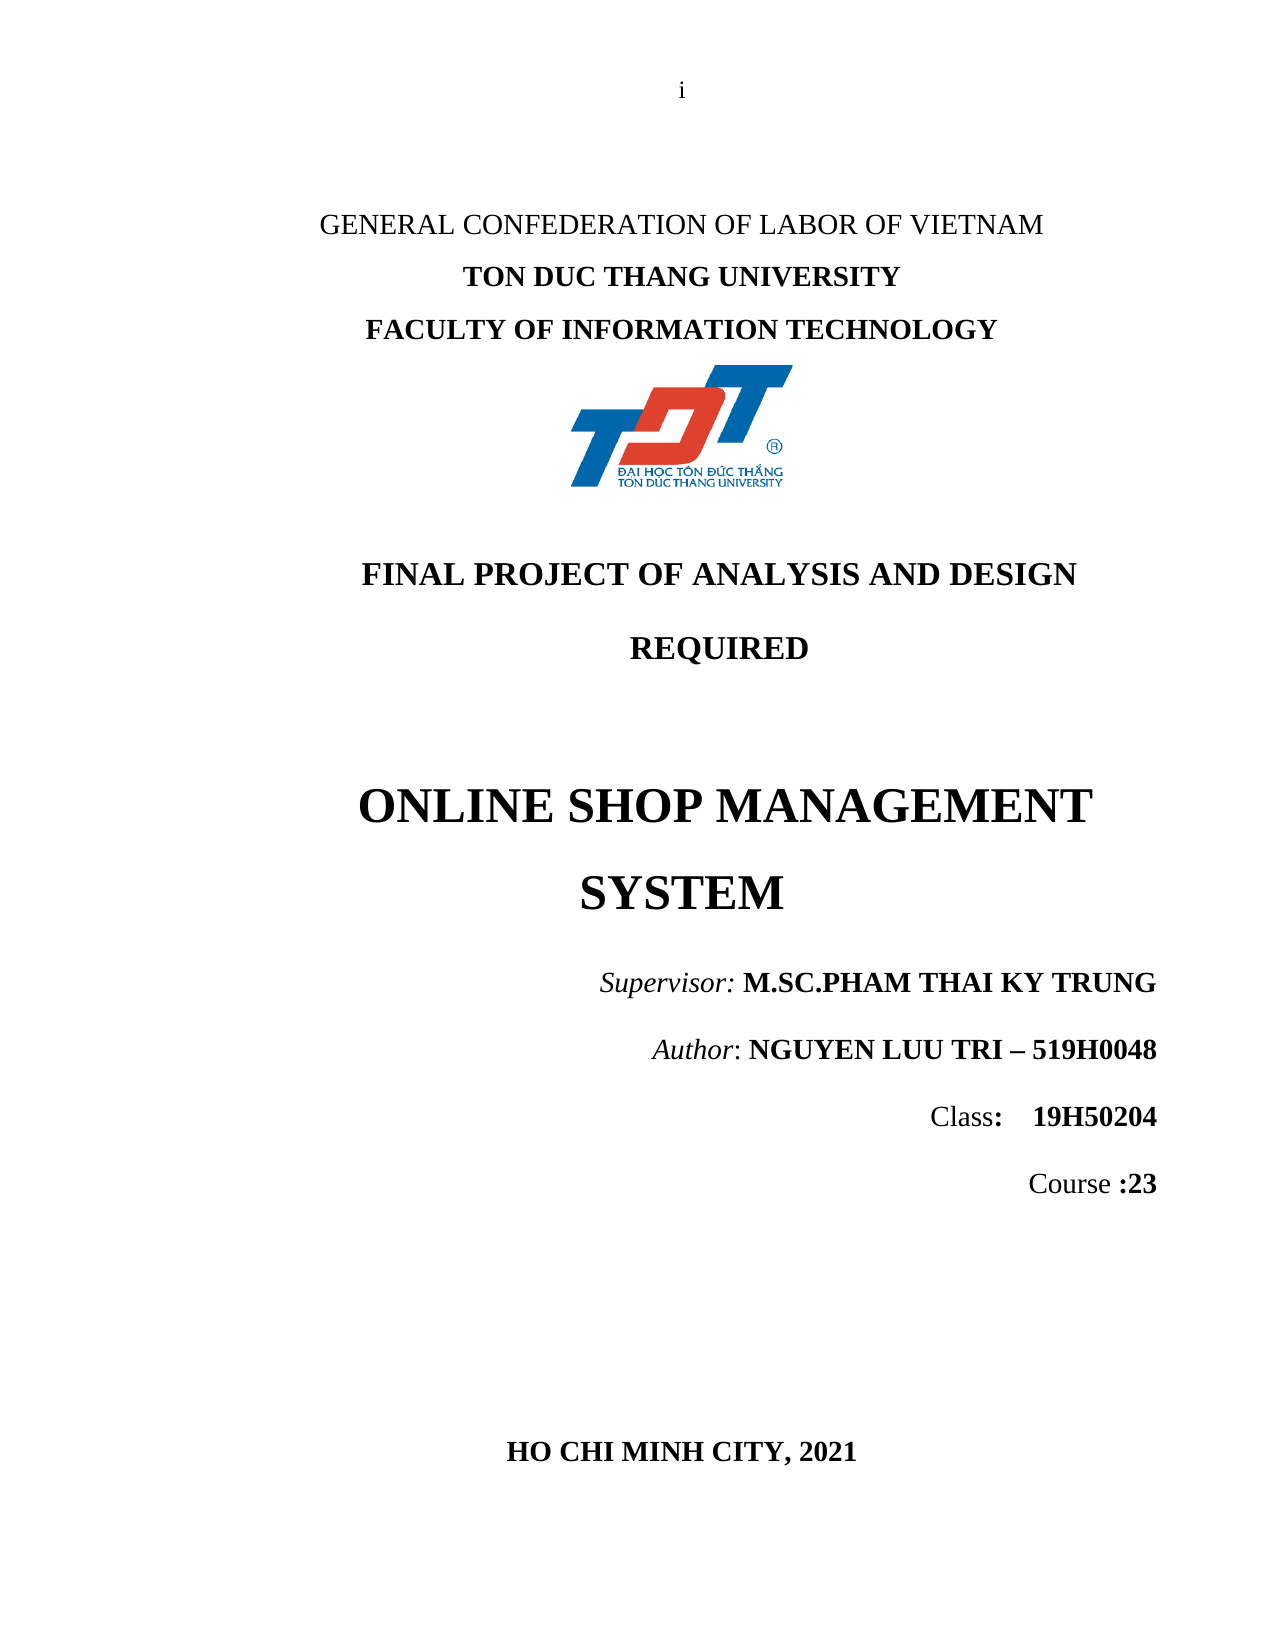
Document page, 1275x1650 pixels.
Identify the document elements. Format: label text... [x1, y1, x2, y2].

text FINAL PROJECT OF ANALYSIS AND DESIGN [207, 554, 1157, 592]
text Class: 19H50204 [207, 1099, 1157, 1133]
text FACULTY OF INFORMATION TECHNOLOGY [207, 312, 1157, 346]
text Supervisor: M.SC.PHAM THAI KY TRUNG [207, 965, 1157, 999]
text Author: NGUYEN LUU TRI – 519H0048 [207, 1032, 1157, 1066]
text Course :23 [207, 1166, 1157, 1200]
text TON DUC THANG UNIVERSITY [207, 259, 1157, 293]
text HO CHI MINH CITY, 2021 [207, 1434, 1157, 1468]
text ONLINE SHOP MANAGEMENT SYSTEM [207, 776, 1157, 920]
text GENERAL CONFEDERATION OF LABOR OF VIETNAM [207, 207, 1157, 240]
text REQUIRED [207, 628, 1157, 666]
picture [571, 365, 793, 487]
